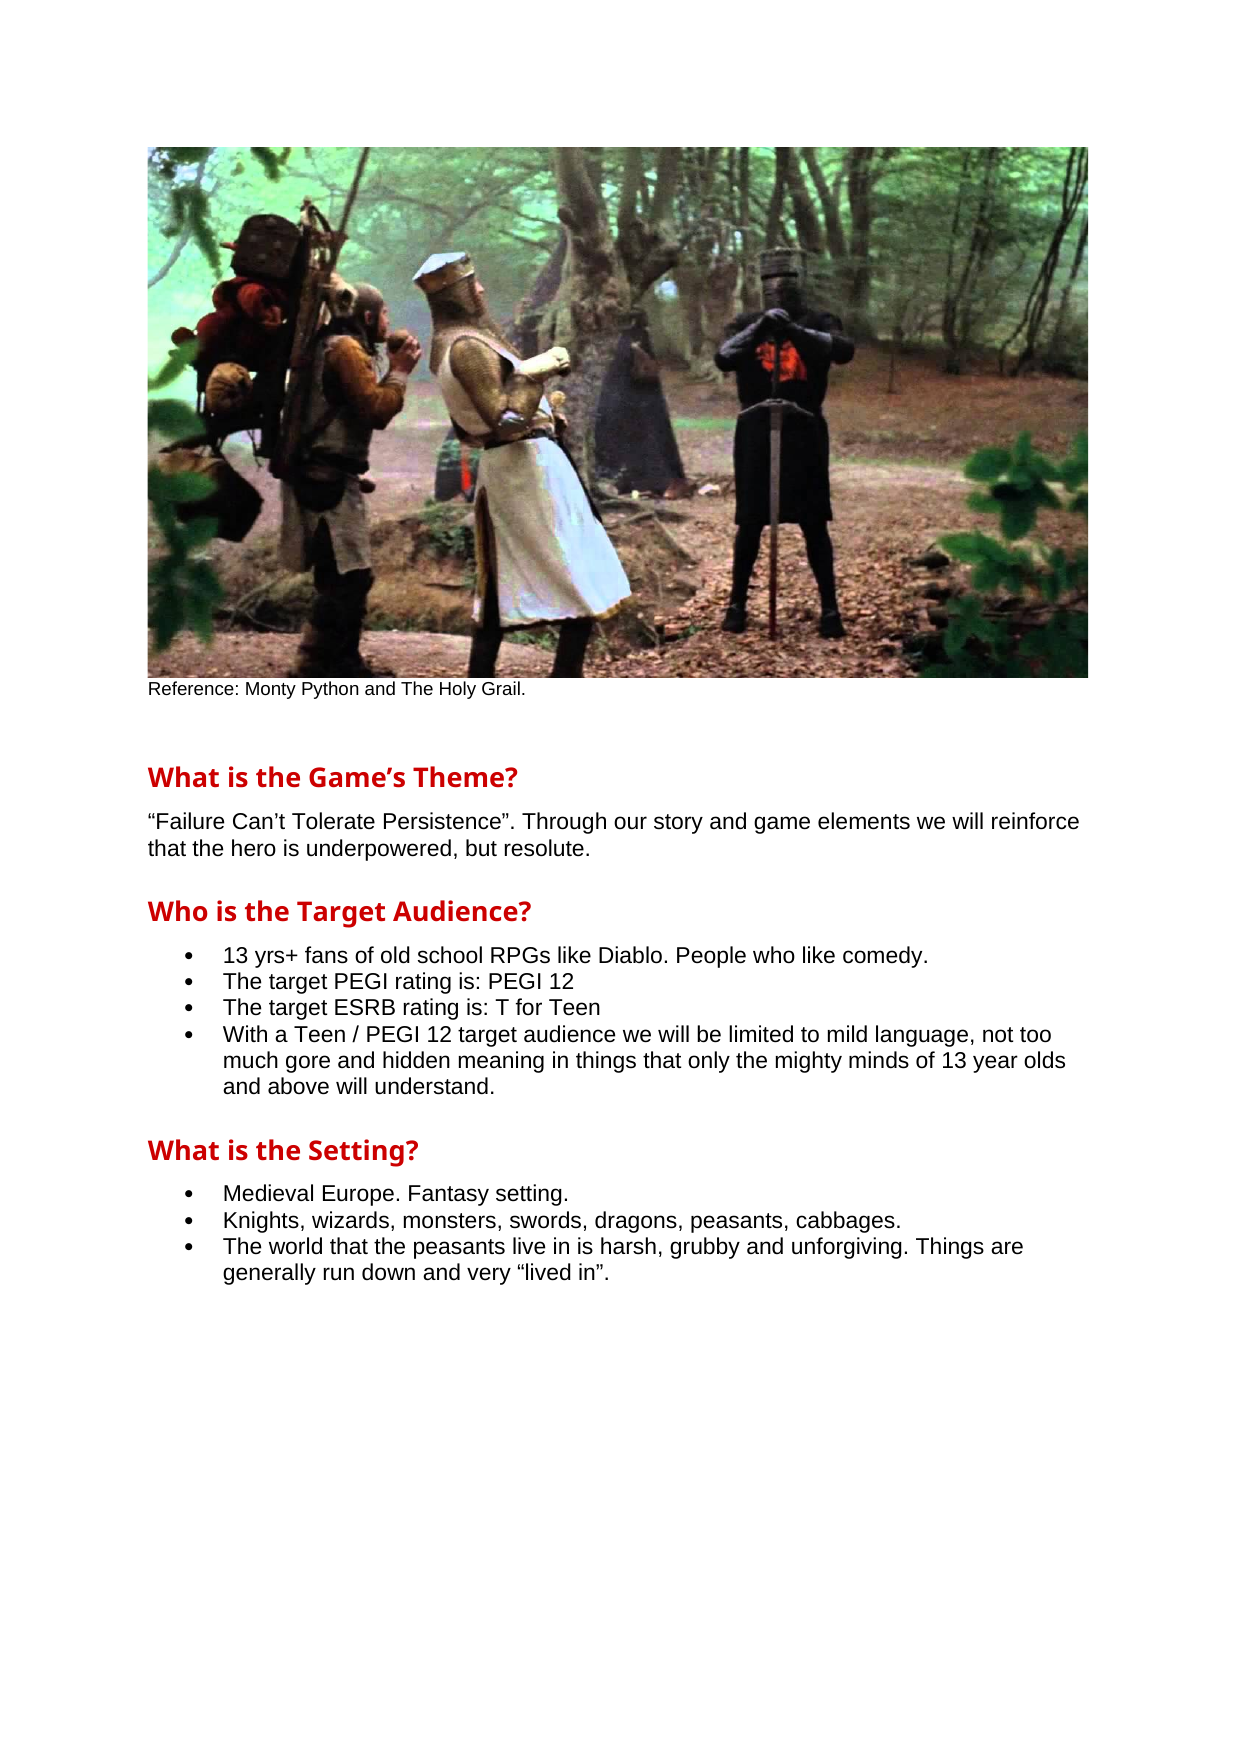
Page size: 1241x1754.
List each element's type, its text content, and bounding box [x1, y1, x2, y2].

text What is the Setting? [148, 1131, 1093, 1168]
text What is the Game’s Theme? [148, 759, 1093, 796]
picture [147, 147, 1089, 678]
text Reference: Monty Python and The Holy Grail. [148, 677, 1093, 699]
text Who is the Target Audience? [148, 892, 1093, 929]
list The target PEGI rating is: PEGI 12 [185, 968, 1093, 994]
list Knights, wizards, monsters, swords, dragons, peasants, cabbages. [185, 1207, 1093, 1233]
text “Failure Can’t Tolerate Persistence”. Through our story and game elements we will reinforce that the hero is underpowered, but resolute. [148, 808, 1093, 861]
list The world that the peasants live in is harsh, grubby and unforgiving. Things are generally run down and very “lived in”. [185, 1233, 1093, 1286]
list 13 yrs+ fans of old school RPGs like Diablo. People who like comedy. [185, 942, 1093, 968]
list The target ESRB rating is: T for Teen [185, 994, 1093, 1021]
list Medieval Europe. Fantasy setting. [185, 1180, 1093, 1207]
list With a Teen / PEGI 12 target audience we will be limited to mild language, not too much gore and hidden meaning in things that only the mighty minds of 13 year olds and above will understand. [185, 1021, 1093, 1100]
